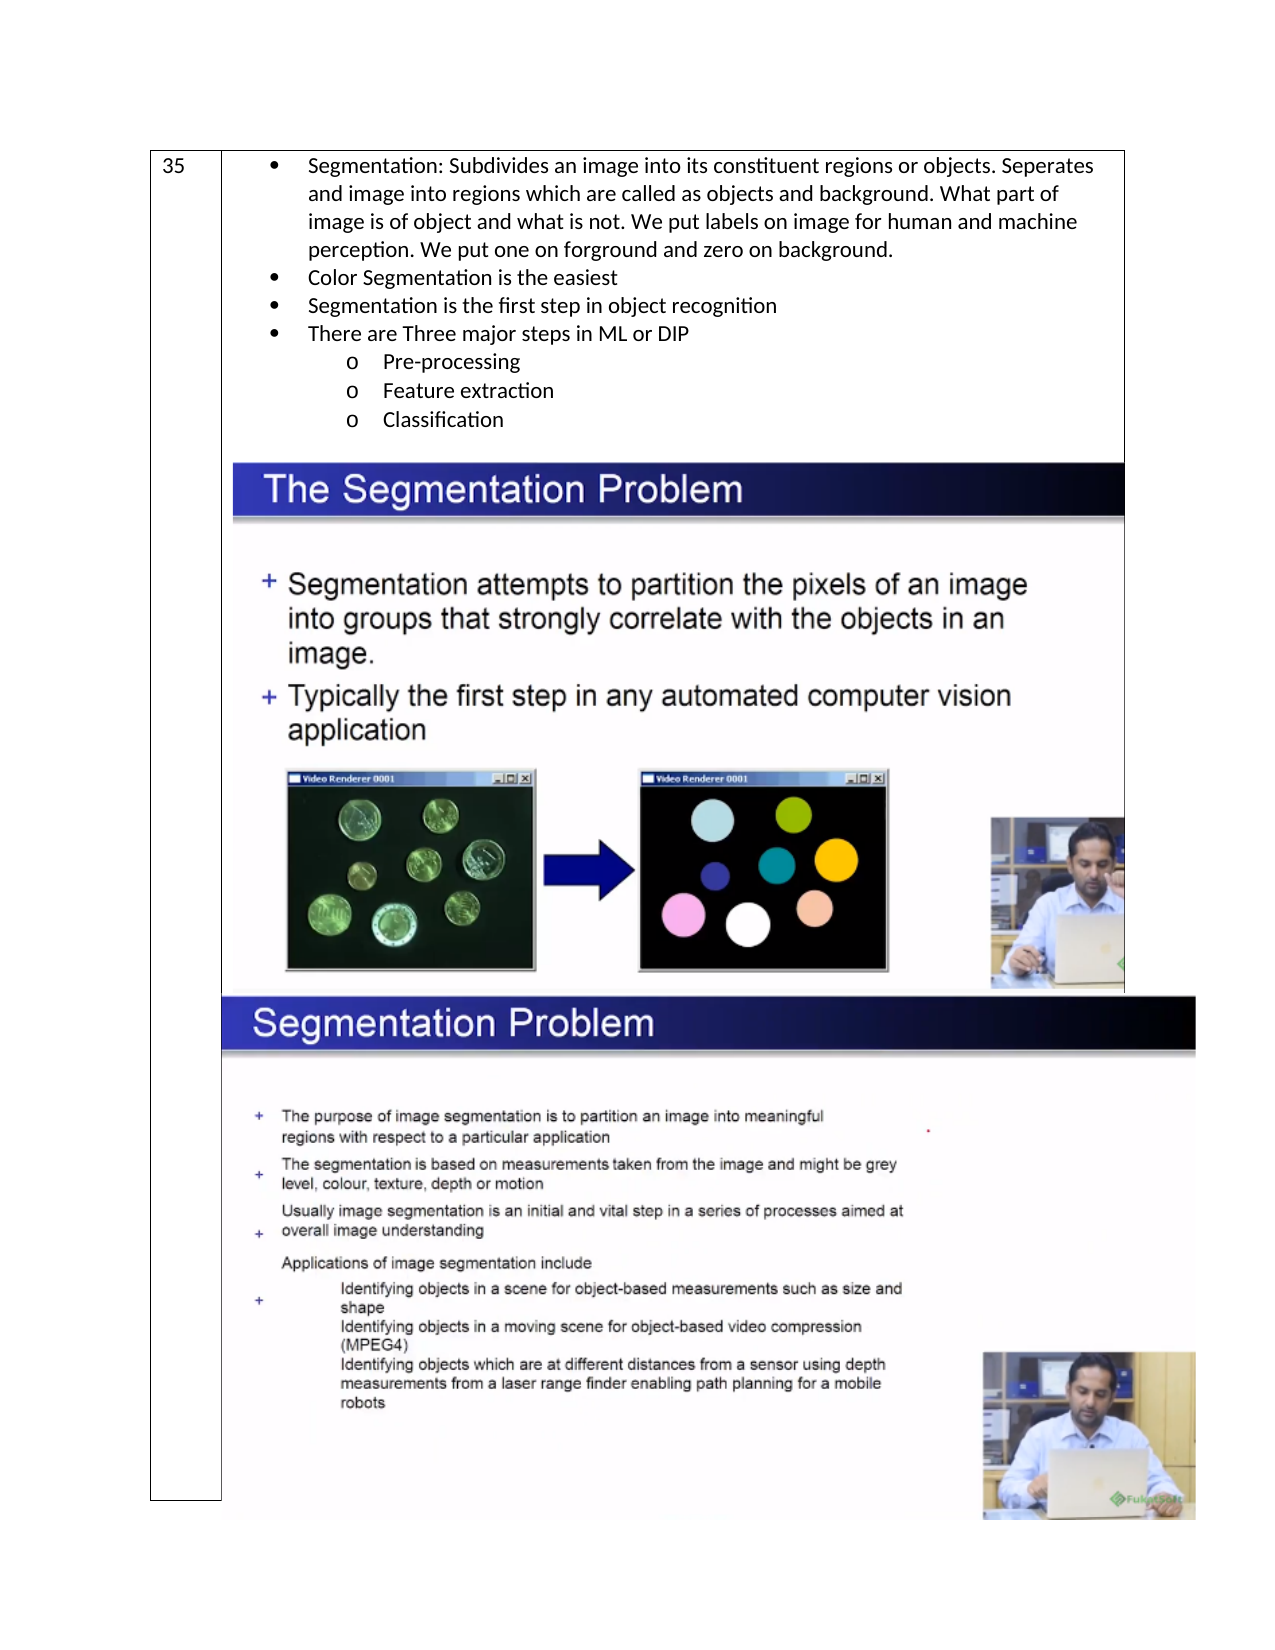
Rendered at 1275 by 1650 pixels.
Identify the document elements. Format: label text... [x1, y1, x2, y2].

picture [221, 462, 1196, 1520]
table_cell Segmentation: Subdivides an image into its constituent regions or objects. Seperates and image into regions which are called as objects and background. What part of image is of object and what is not. We put labels on image for human and machine perception. We put one on forground and zero on background. Color Segmentation is the easiest Segmentation is the first step in object recognition There are Three major steps in ML or DIP Pre-processing Feature extraction Classification [222, 151, 1124, 993]
table_cell 35 [151, 151, 221, 1500]
